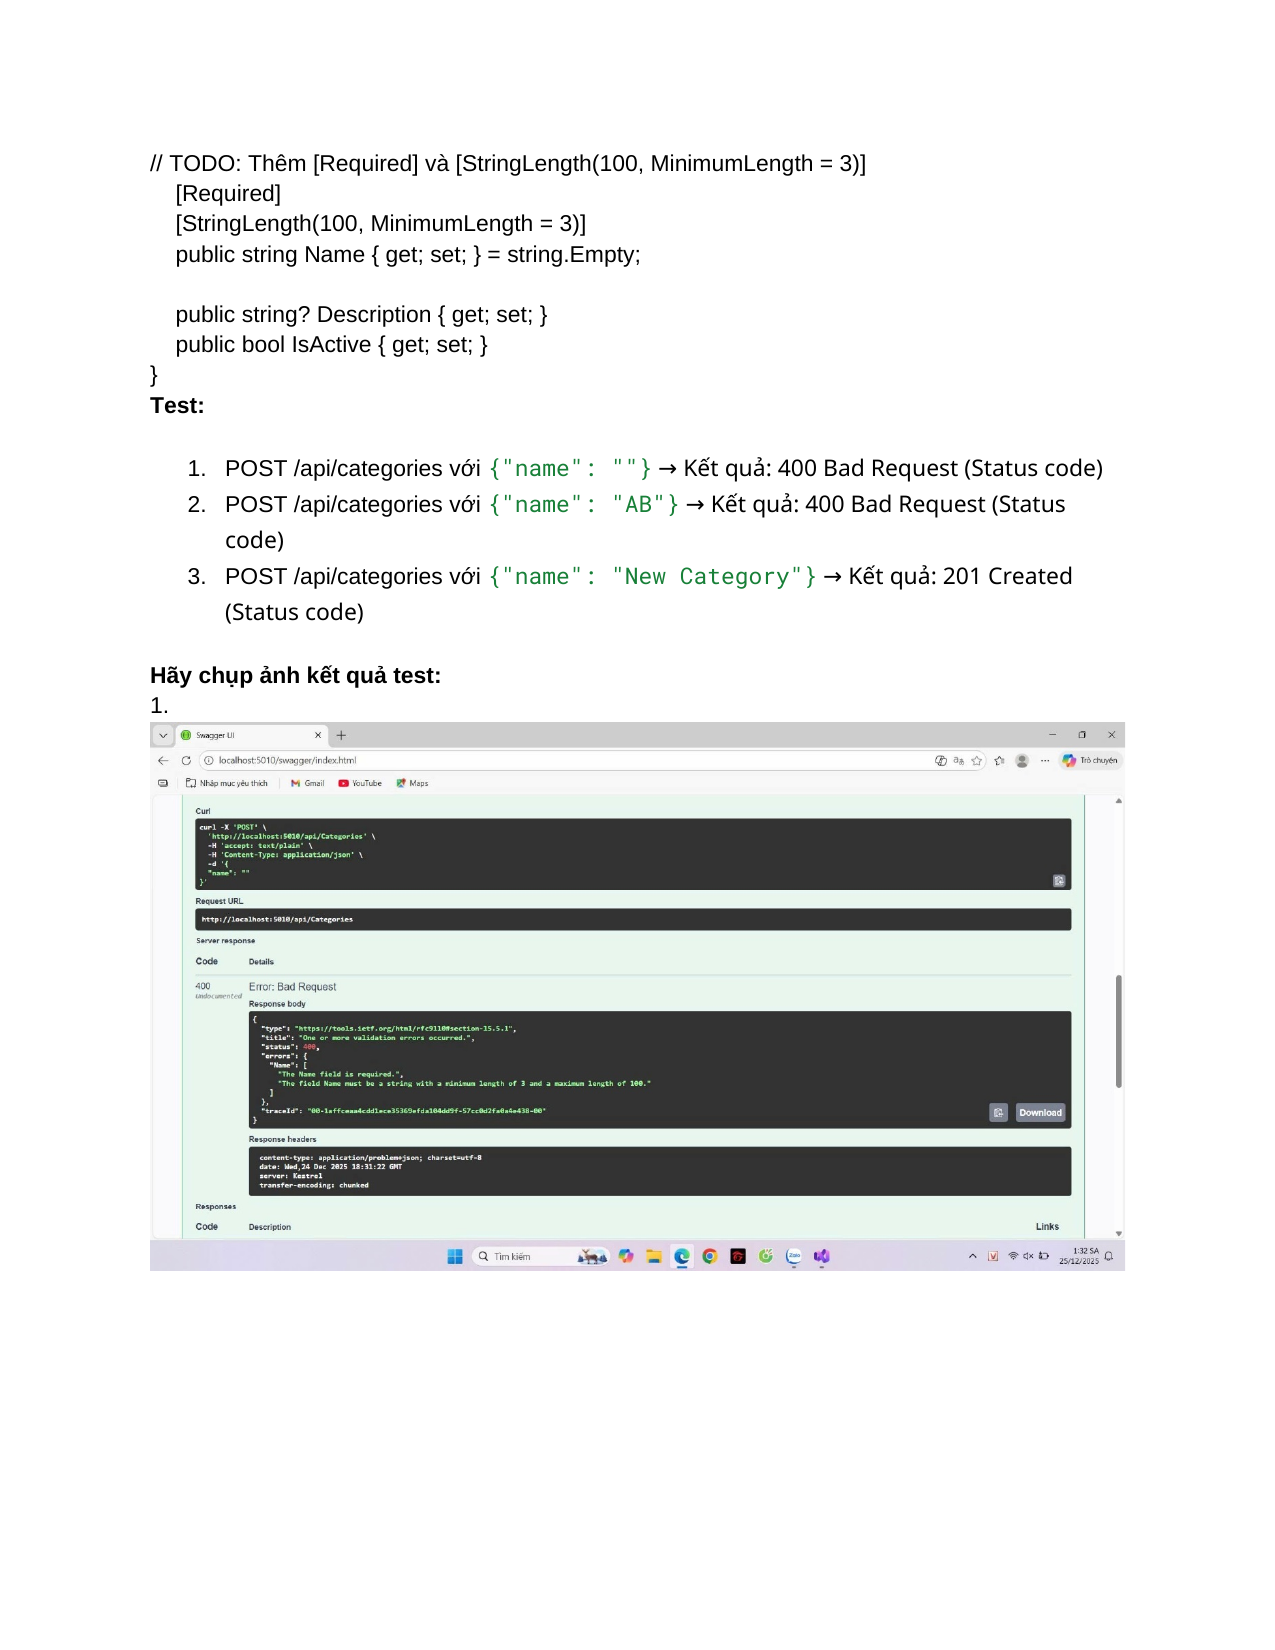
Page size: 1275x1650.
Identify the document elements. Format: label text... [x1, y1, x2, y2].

list POST /api/categories với {"name": "AB"} → Kết quả: 400 Bad Request (Status code) [187, 488, 1125, 555]
text [StringLength(100, MinimumLength = 3)] [150, 210, 1125, 237]
text } [150, 361, 1125, 388]
text [Required] [150, 180, 1125, 207]
text public bool IsActive { get; set; } [150, 331, 1125, 358]
text 1. [150, 692, 1125, 718]
list POST /api/categories với {"name": ""} → Kết quả: 400 Bad Request (Status code) [187, 452, 1125, 483]
text public string? Description { get; set; } [150, 301, 1125, 327]
text // TODO: Thêm [Required] và [StringLength(100, MinimumLength = 3)] [150, 150, 1125, 176]
text public string Name { get; set; } = string.Empty; [150, 241, 1125, 267]
text Test: [150, 392, 1125, 418]
picture [150, 722, 1125, 1271]
text Hãy chụp ảnh kết quả test: [150, 662, 1125, 688]
list POST /api/categories với {"name": "New Category"} → Kết quả: 201 Created (Status code) [187, 560, 1125, 627]
